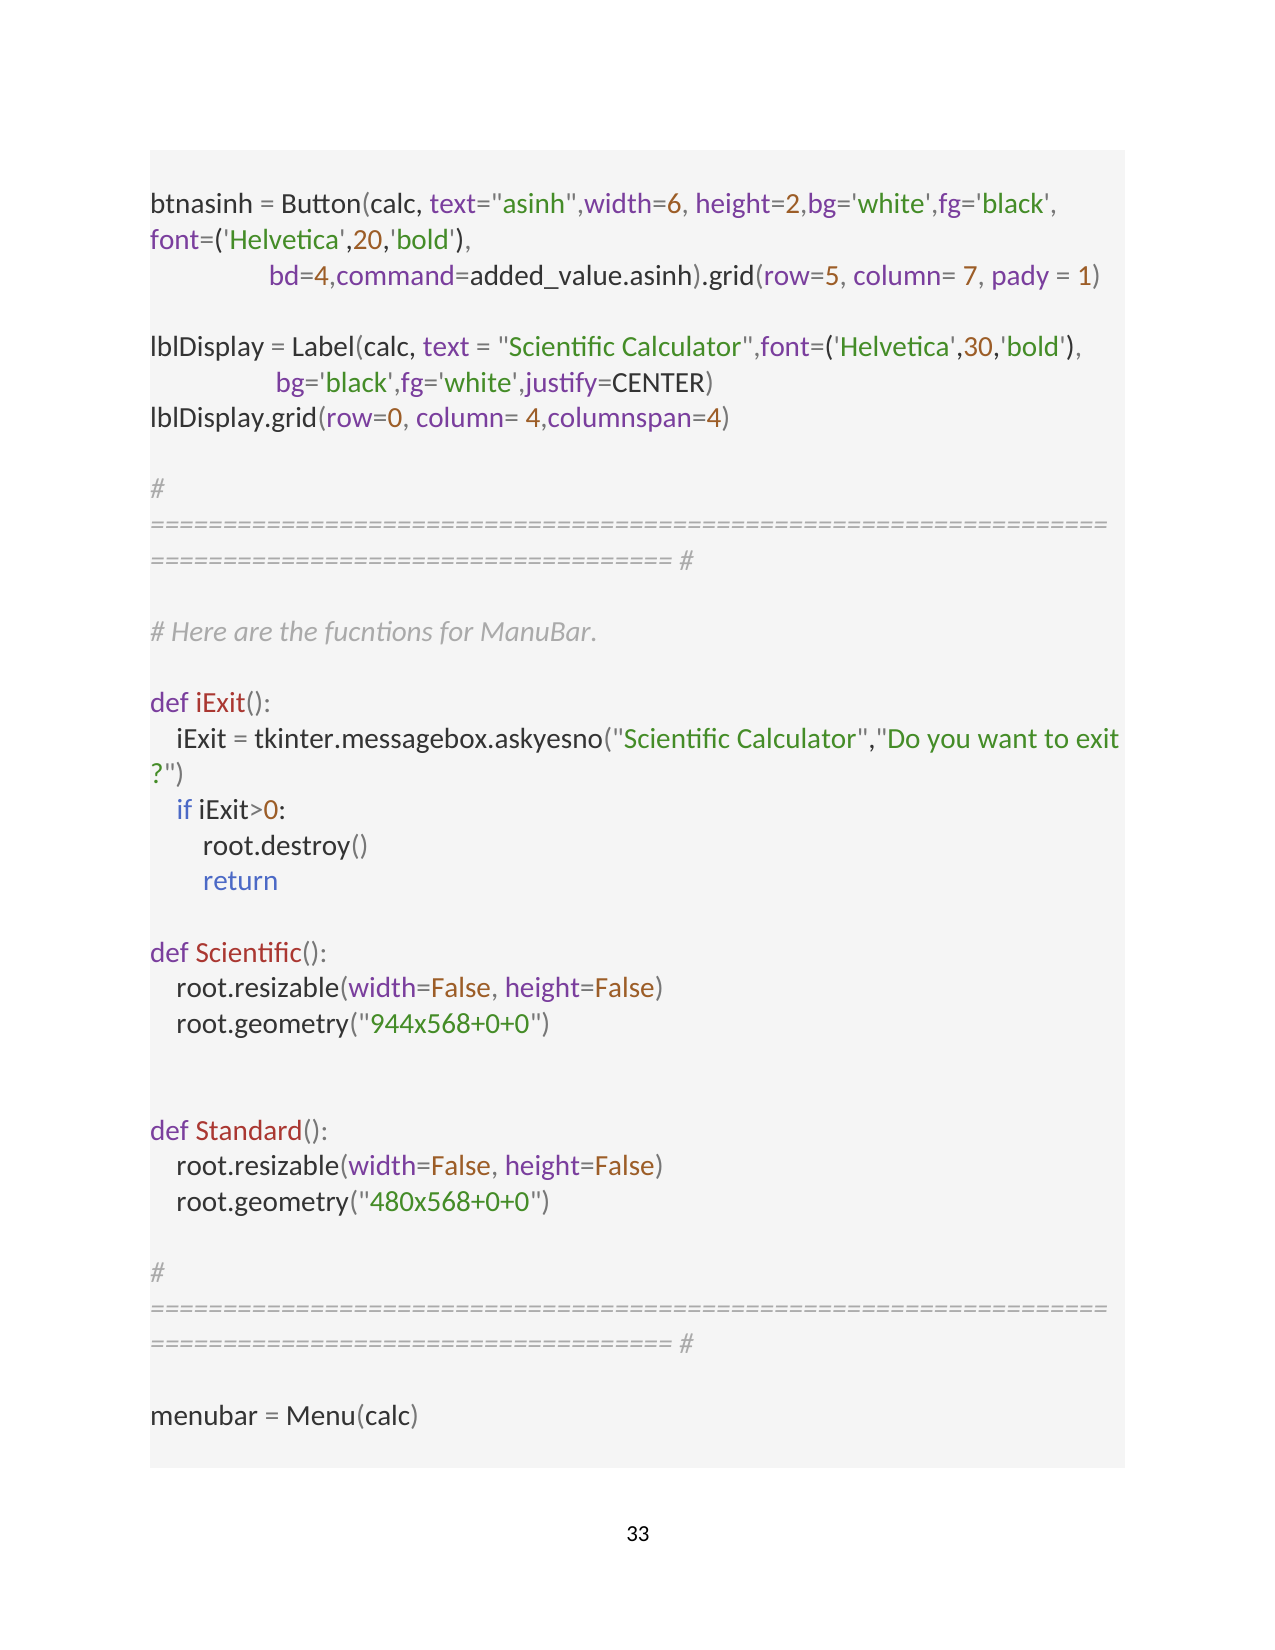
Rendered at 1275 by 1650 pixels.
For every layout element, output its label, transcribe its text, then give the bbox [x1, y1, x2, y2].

text bd=4,command=added_value.asinh).grid(row=5, column= 7, pady = 1) [150, 257, 1125, 292]
text root.geometry("944x568+0+0") [150, 1005, 1125, 1041]
text menubar = Menu(calc) [150, 1397, 1125, 1432]
text root.destroy() [150, 827, 1125, 862]
text lblDisplay.grid(row=0, column= 4,columnspan=4) [150, 399, 1125, 435]
text def Standard(): [150, 1112, 1125, 1147]
text iExit = tkinter.messagebox.askyesno("Scientific Calculator","Do you want to exit ?") [150, 720, 1125, 791]
text def iExit(): [150, 684, 1125, 720]
text if iExit>0: [150, 791, 1125, 827]
text # Here are the fucntions for ManuBar. [150, 613, 1125, 649]
text # ====================================================================================================== # [150, 471, 1125, 577]
text # ====================================================================================================== # [150, 1254, 1125, 1361]
text root.geometry("480x568+0+0") [150, 1183, 1125, 1219]
text root.resizable(width=False, height=False) [150, 1147, 1125, 1183]
text btnasinh = Button(calc, text="asinh",width=6, height=2,bg='white',fg='black', font=('Helvetica',20,'bold'), [150, 186, 1125, 257]
text bg='black',fg='white',justify=CENTER) [150, 364, 1125, 399]
text lblDisplay = Label(calc, text = "Scientific Calculator",font=('Helvetica',30,'bold'), [150, 328, 1125, 364]
text def Scientific(): [150, 934, 1125, 969]
text root.resizable(width=False, height=False) [150, 969, 1125, 1005]
text return [150, 862, 1125, 898]
